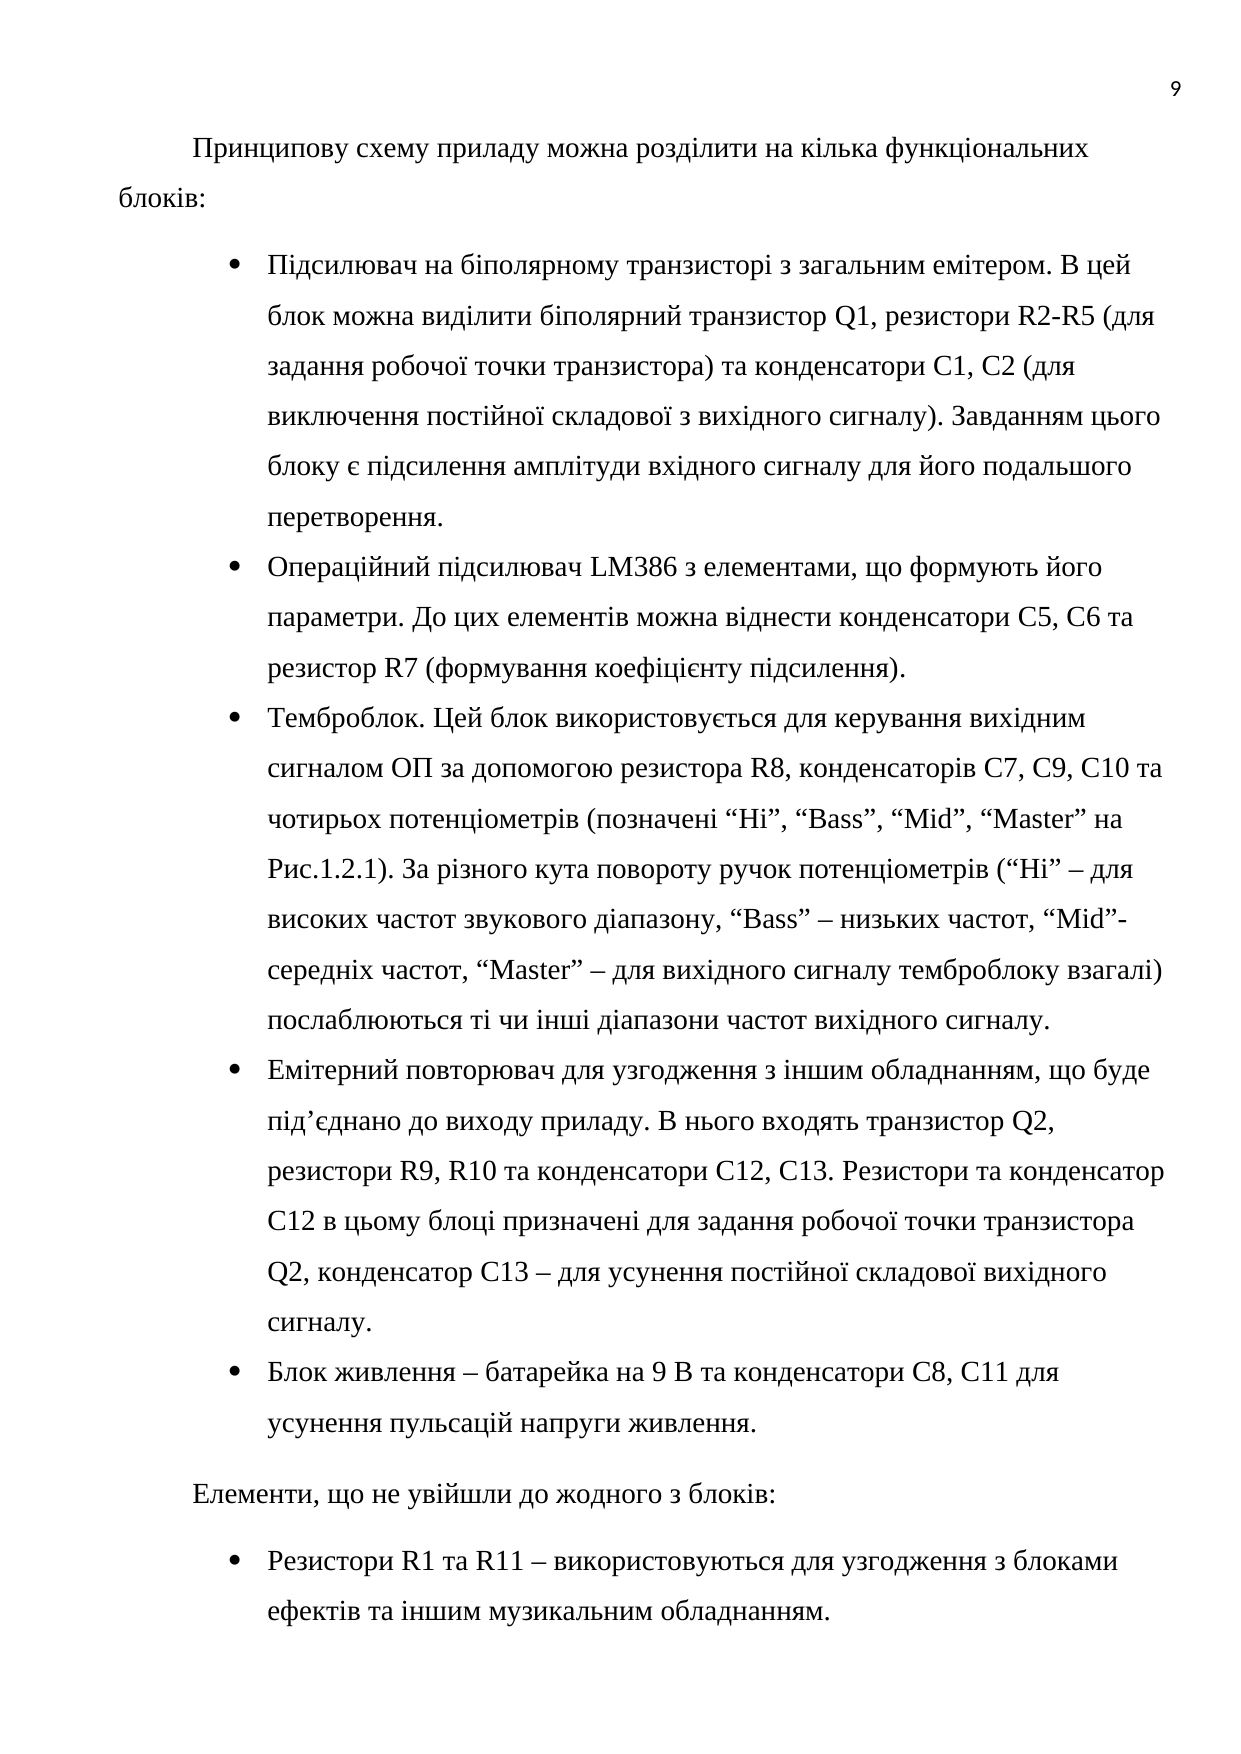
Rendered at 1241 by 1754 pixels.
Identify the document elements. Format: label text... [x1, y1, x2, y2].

list Резистори R1 та R11 – використовуються для узгодження з блоками ефектів та іншим музикальним обладнанням. [229, 1543, 1181, 1627]
list Блок живлення – батарейка на 9 В та конденсатори С8, С11 для усунення пульсацій напруги живлення. [229, 1354, 1181, 1438]
list Підсилювач на біполярному транзисторі з загальним емітером. В цей блок можна виділити біполярний транзистор Q1, резистори R2-R5 (для задання робочої точки транзистора) та конденсатори С1, С2 (для виключення постійної складової з вихідного сигналу). Завданням цього блоку є підсилення амплітуди вхідного сигналу для його подальшого перетворення. [229, 247, 1181, 532]
list Емітерний повторювач для узгодження з іншим обладнанням, що буде під’єднано до виходу приладу. В нього входять транзистор Q2, резистори R9, R10 та конденсатори C12, C13. Резистори та конденсатор С12 в цьому блоці призначені для задання робочої точки транзистора Q2, конденсатор С13 – для усунення постійної складової вихідного сигналу. [229, 1052, 1181, 1338]
list Операційний підсилювач LM386 з елементами, що формують його параметри. До цих елементів можна віднести конденсатори C5, C6 та резистор R7 (формування коефіцієнту підсилення). [229, 549, 1181, 683]
text Елементи, що не увійшли до жодного з блоків: [118, 1476, 1181, 1509]
text Принципову схему приладу можна розділити на кілька функціональних блоків: [118, 130, 1181, 214]
list Темброблок. Цей блок використовується для керування вихідним сигналом ОП за допомогою резистора R8, конденсаторів С7, С9, С10 та чотирьох потенціометрів (позначені “Hi”, “Bass”, “Mid”, “Master” на Рис.1.2.1). За різного кута повороту ручок потенціометрів (“Hi” – для високих частот звукового діапазону, “Bass” – низьких частот, “Mid”- середніх частот, “Master” – для вихідного сигналу темброблоку взагалі) послаблюються ті чи інші діапазони частот вихідного сигналу. [229, 700, 1181, 1036]
